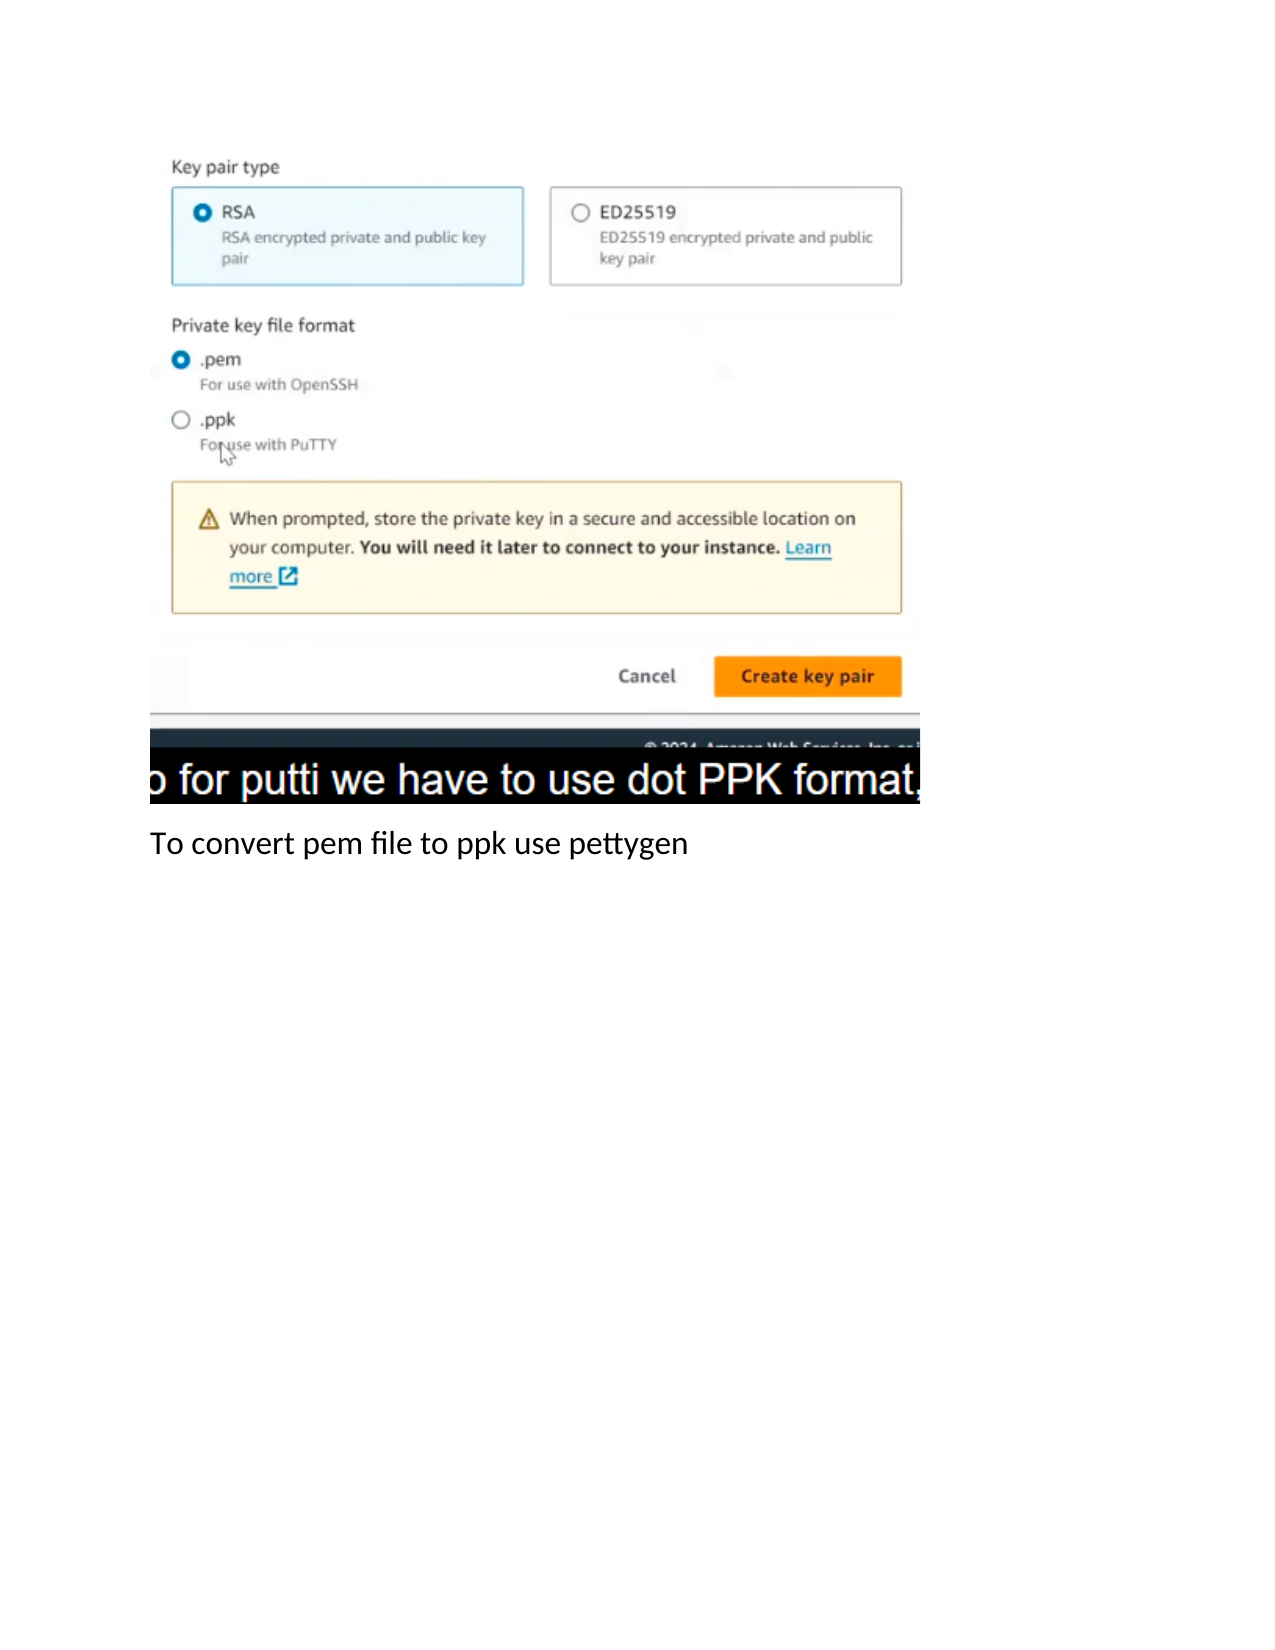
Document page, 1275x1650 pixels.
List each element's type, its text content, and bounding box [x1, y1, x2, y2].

picture [150, 150, 921, 804]
text To convert pem file to ppk use pettygen [150, 822, 1125, 863]
